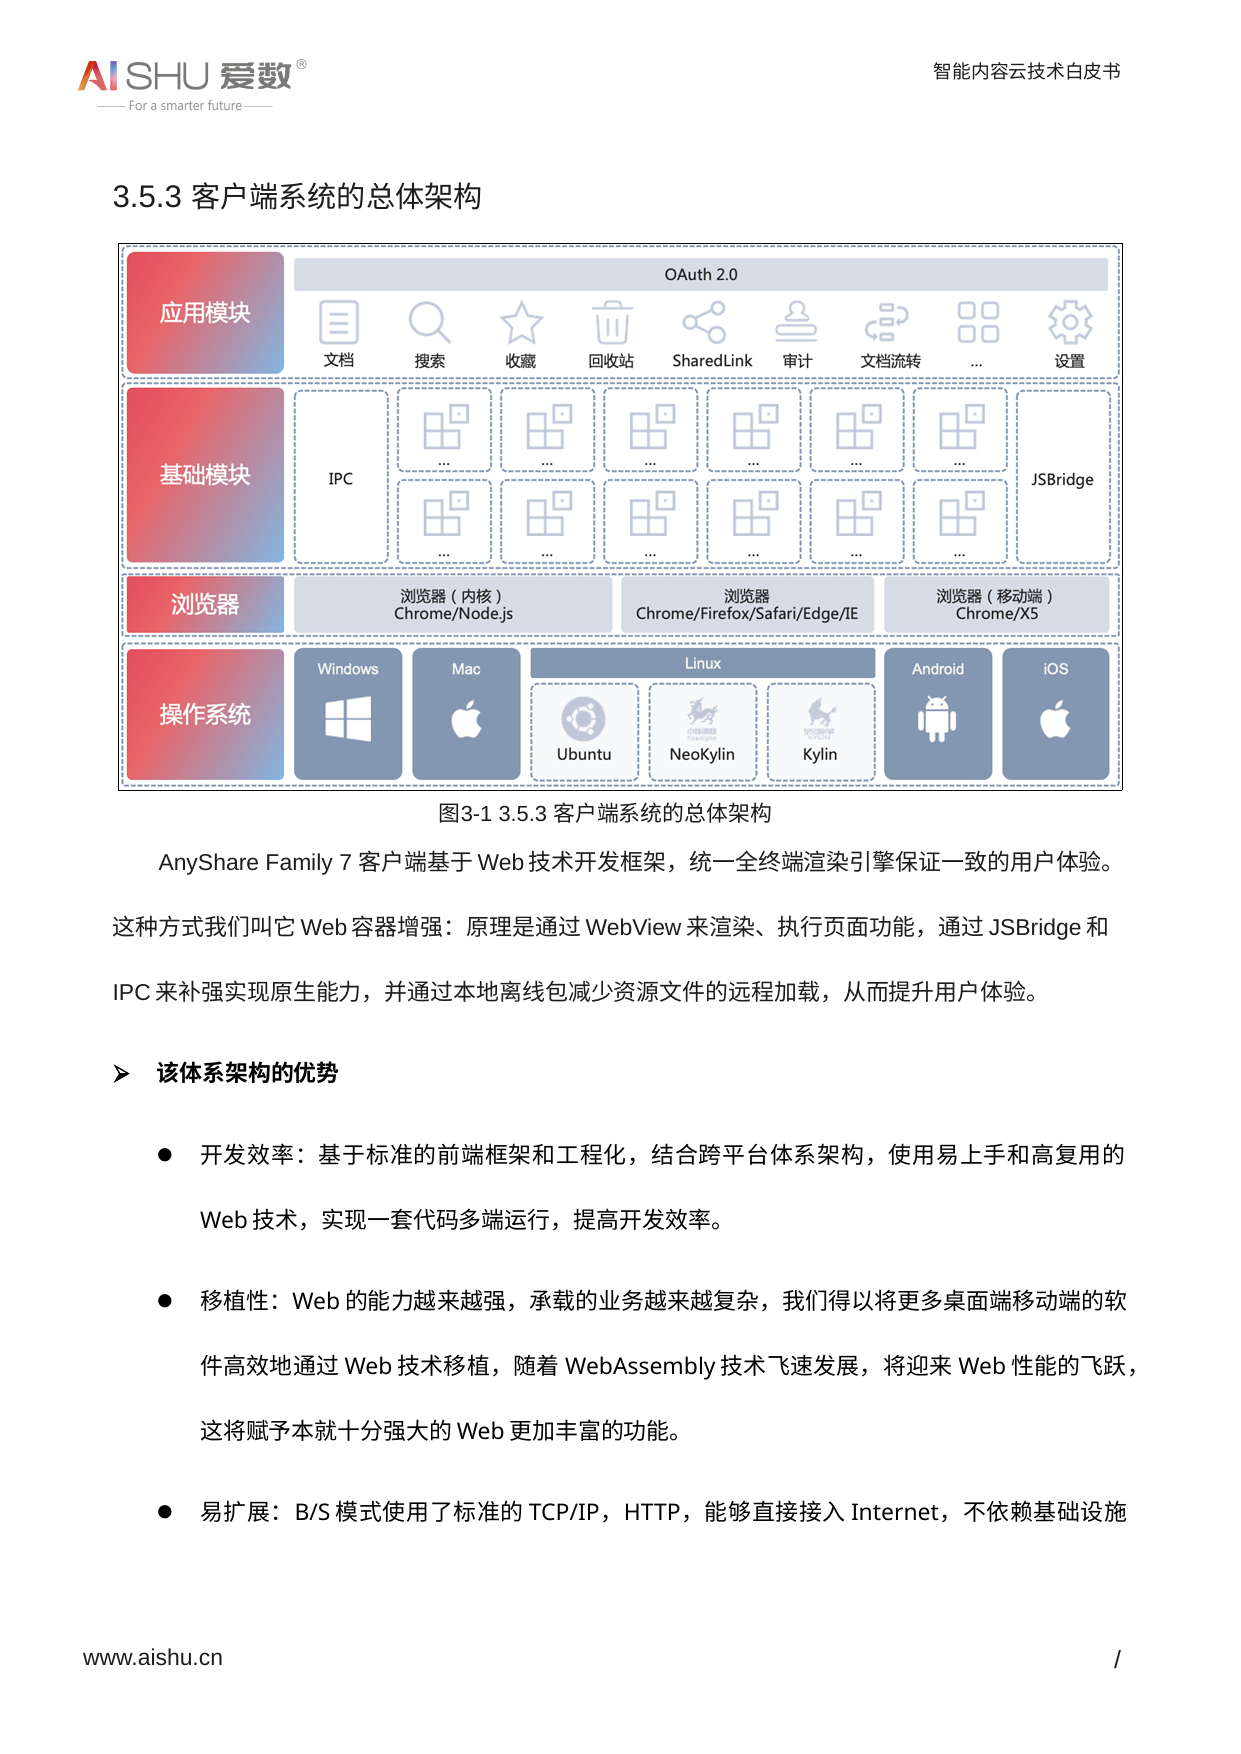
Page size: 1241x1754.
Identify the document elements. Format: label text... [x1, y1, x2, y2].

list 该体系架构的优势 [112, 1039, 1128, 1104]
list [156, 1478, 1128, 1543]
text 3.5.3 客户端系统的总体架构 [112, 796, 1128, 828]
text 客户端系统的总体架构 [112, 162, 1128, 227]
list 开发效率：基于标准的前端框架和工程化，结合跨平台体系架构，使用易上手和高复用的Web技术，实现一套代码多端运行，提高开发效率。 [156, 1121, 1128, 1251]
picture [47, 56, 337, 113]
picture [119, 244, 1122, 790]
text AnyShare Family 7 客户端基于Web技术开发框架，统一全终端渲染引擎保证一致的用户体验。这种方式我们叫它Web容器增强：原理是通过WebView来渲染、执行页面功能，通过JSBridge和IPC来补强实现原生能力，并通过本地离线包减少资源文件的远程加载，从而提升用户体验。 [112, 828, 1128, 1023]
list 移植性：Web的能力越来越强，承载的业务越来越复杂，我们得以将更多桌面端移动端的软件高效地通过Web技术移植，随着WebAssembly技术飞速发展，将迎来Web性能的飞跃，这将赋予本就十分强大的Web更加丰富的功能。 [156, 1267, 1128, 1462]
